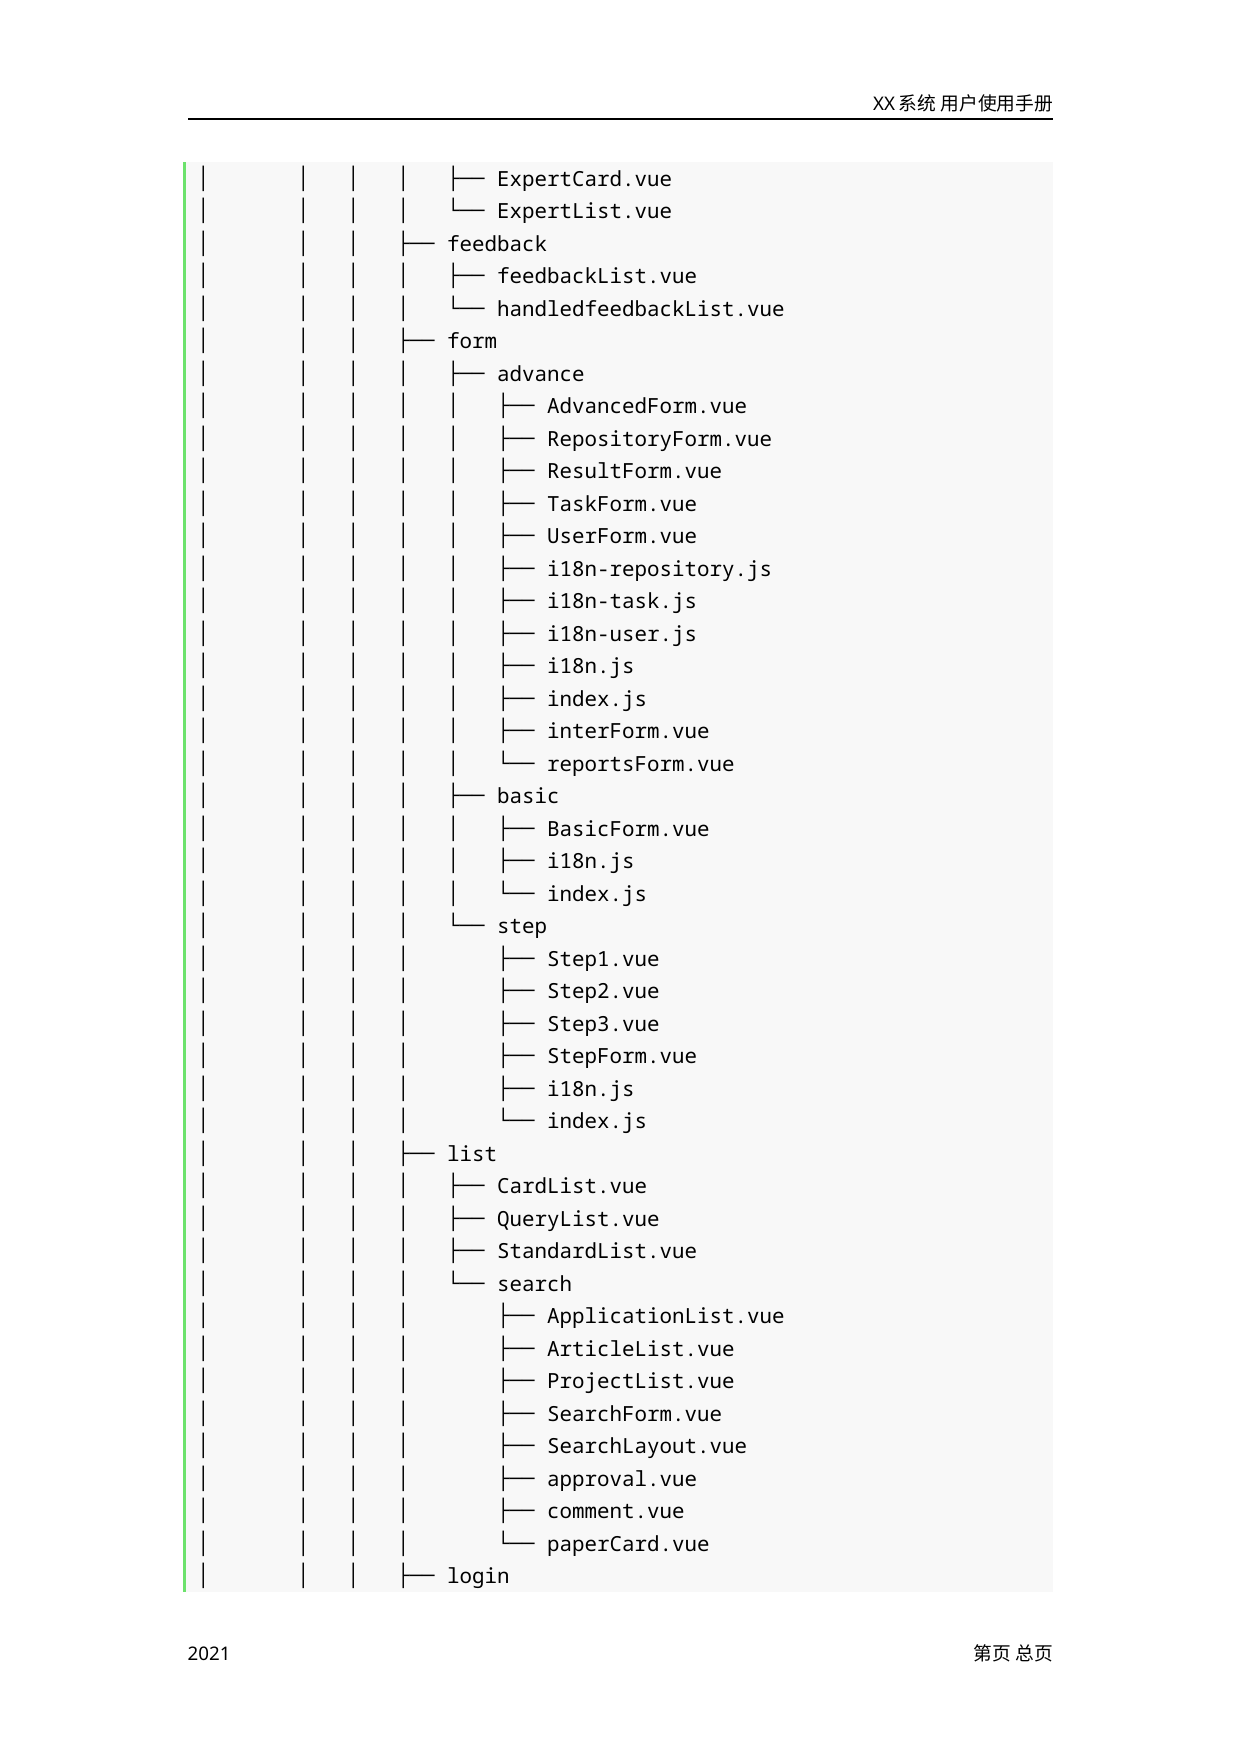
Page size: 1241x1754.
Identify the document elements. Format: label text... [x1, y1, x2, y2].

text │ │ │ │ │ ├── index.js [186, 682, 1053, 714]
text │ │ │ │ │ ├── i18n-user.js [186, 617, 1053, 649]
text │ │ │ │ ├── comment.vue [186, 1494, 1053, 1527]
text │ │ │ │ │ └── reportsForm.vue [186, 747, 1053, 779]
text │ │ │ │ ├── advance [186, 357, 1053, 389]
text │ │ │ │ │ ├── TaskForm.vue [186, 487, 1053, 519]
text │ │ │ │ ├── Step3.vue [186, 1007, 1053, 1039]
text │ │ │ ├── login [186, 1559, 1053, 1592]
text │ │ │ │ ├── QueryList.vue [186, 1202, 1053, 1234]
text │ │ │ │ │ ├── UserForm.vue [186, 519, 1053, 552]
text │ │ │ │ └── index.js [186, 1104, 1053, 1137]
text │ │ │ │ ├── Step1.vue [186, 942, 1053, 974]
text │ │ │ │ ├── SearchLayout.vue [186, 1429, 1053, 1462]
text │ │ │ │ │ ├── i18n.js [186, 844, 1053, 877]
text │ │ │ ├── feedback [186, 227, 1053, 259]
text │ │ │ │ ├── ExpertCard.vue [186, 162, 1053, 194]
text │ │ │ │ └── step [186, 909, 1053, 942]
text │ │ │ │ ├── ProjectList.vue [186, 1364, 1053, 1397]
text │ │ │ │ ├── i18n.js [186, 1072, 1053, 1104]
text │ │ │ │ │ └── index.js [186, 877, 1053, 909]
text │ │ │ │ ├── Step2.vue [186, 974, 1053, 1007]
text │ │ │ │ │ ├── BasicForm.vue [186, 812, 1053, 844]
text │ │ │ │ ├── StandardList.vue [186, 1234, 1053, 1267]
text │ │ │ │ │ ├── interForm.vue [186, 714, 1053, 747]
text │ │ │ │ ├── SearchForm.vue [186, 1397, 1053, 1429]
text │ │ │ │ ├── StepForm.vue [186, 1039, 1053, 1072]
text │ │ │ │ └── handledfeedbackList.vue [186, 292, 1053, 324]
text │ │ │ │ └── paperCard.vue [186, 1527, 1053, 1559]
text │ │ │ │ ├── basic [186, 779, 1053, 812]
text │ │ │ │ │ ├── AdvancedForm.vue [186, 389, 1053, 422]
text │ │ │ │ │ ├── RepositoryForm.vue [186, 422, 1053, 454]
text │ │ │ │ │ ├── i18n-task.js [186, 584, 1053, 617]
text │ │ │ │ │ ├── i18n.js [186, 649, 1053, 682]
text │ │ │ │ └── search [186, 1267, 1053, 1299]
text │ │ │ │ ├── ApplicationList.vue [186, 1299, 1053, 1332]
text │ │ │ │ │ ├── ResultForm.vue [186, 454, 1053, 487]
text │ │ │ │ └── ExpertList.vue [186, 194, 1053, 227]
text │ │ │ │ ├── CardList.vue [186, 1169, 1053, 1202]
text │ │ │ │ │ ├── i18n-repository.js [186, 552, 1053, 584]
text │ │ │ │ ├── approval.vue [186, 1462, 1053, 1494]
text │ │ │ ├── list [186, 1137, 1053, 1169]
text │ │ │ │ ├── ArticleList.vue [186, 1332, 1053, 1364]
text │ │ │ │ ├── feedbackList.vue [186, 259, 1053, 292]
text │ │ │ ├── form [186, 324, 1053, 357]
